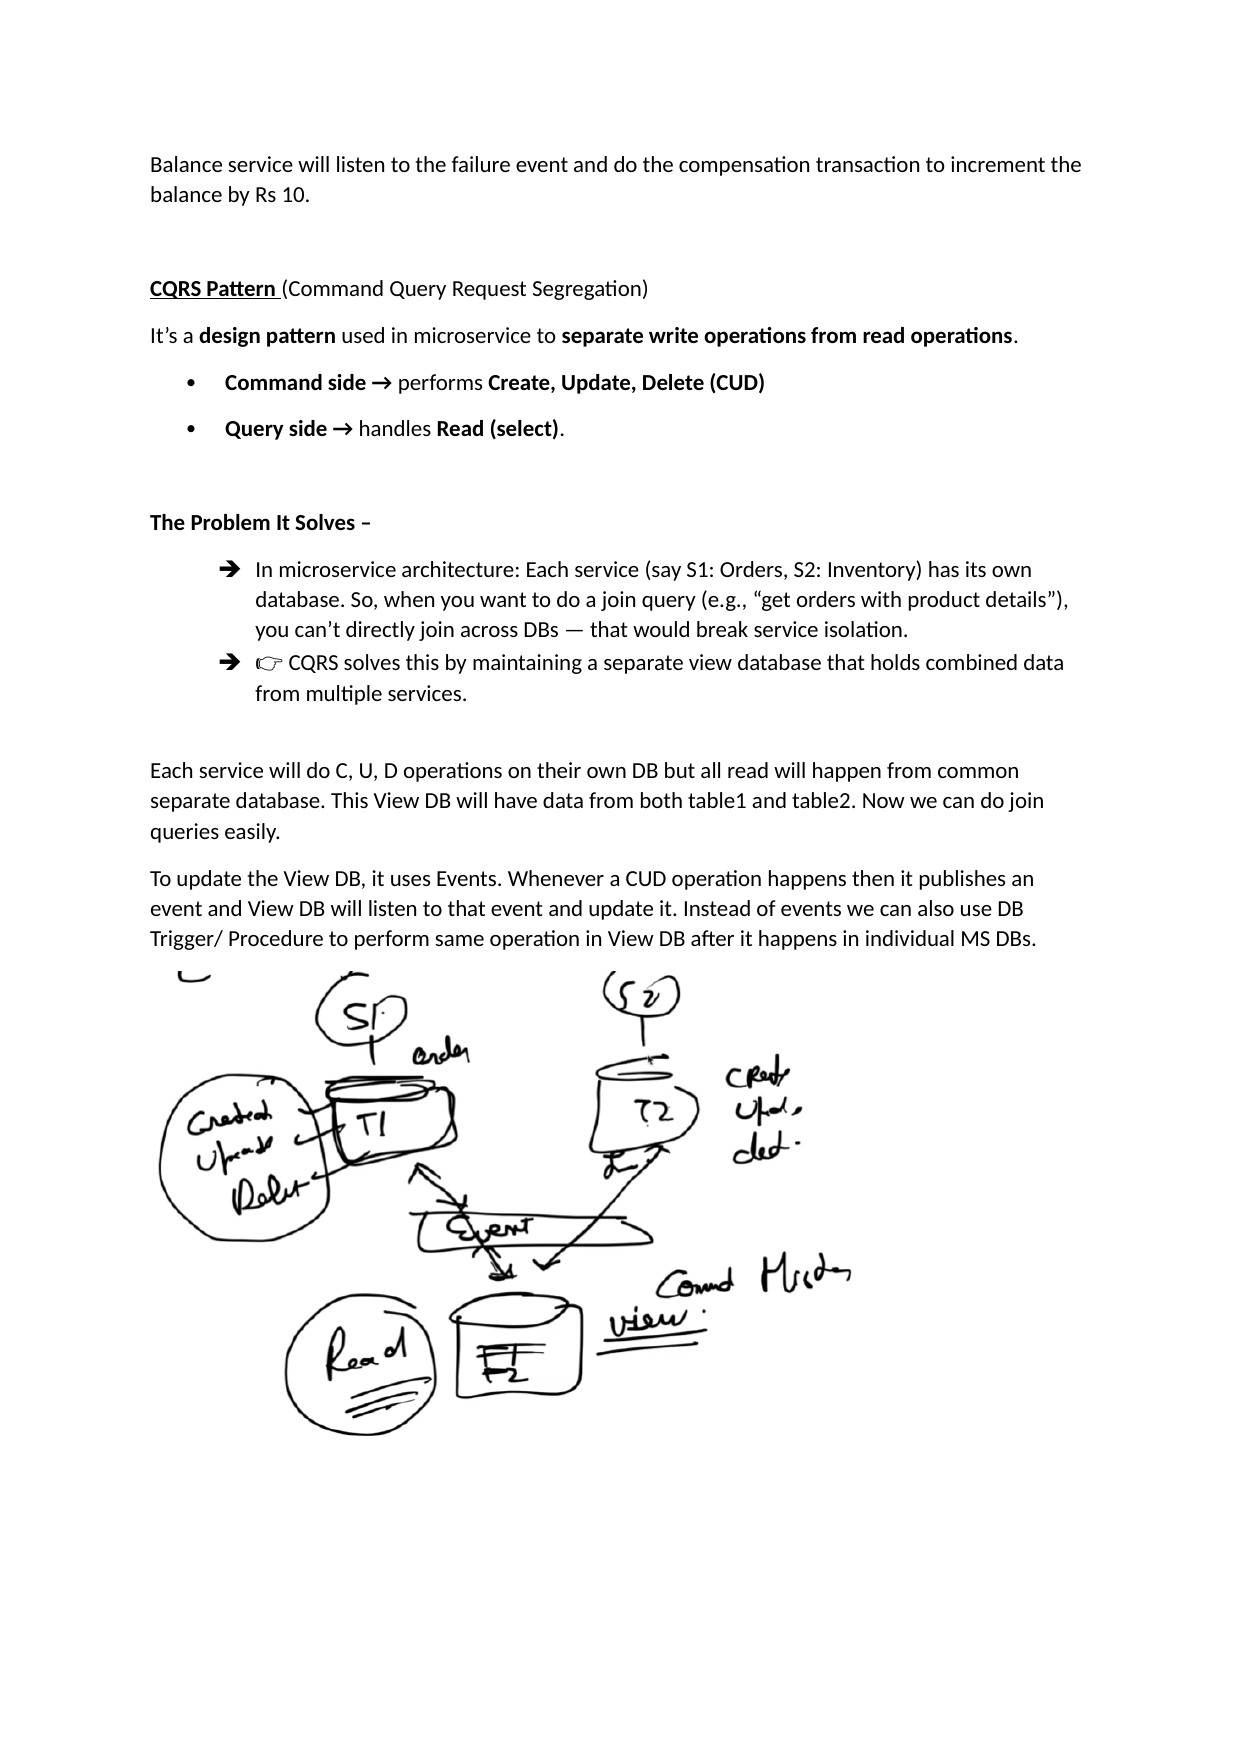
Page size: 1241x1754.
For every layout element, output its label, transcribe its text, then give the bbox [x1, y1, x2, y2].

picture [150, 971, 856, 1441]
text It’s a design pattern used in microservice to separate write operations from read operations. [150, 321, 1090, 349]
text Balance service will listen to the failure event and do the compensation transaction to increment the balance by Rs 10. [150, 150, 1090, 208]
list Command side → performs Create, Update, Delete (CUD) [187, 368, 1090, 396]
list 👉 CQRS solves this by maintaining a separate view database that holds combined data from multiple services. [218, 646, 1090, 707]
text The Problem It Solves – [150, 508, 1090, 536]
text To update the View DB, it uses Events. Whenever a CUD operation happens then it publishes an event and View DB will listen to that event and update it. Instead of events we can also use DB Trigger/ Procedure to perform same operation in View DB after it happens in individual MS DBs. [150, 864, 1090, 952]
text CQRS Pattern (Command Query Request Segregation) [150, 274, 1090, 302]
list Query side → handles Read (select). [187, 414, 1090, 443]
text Each service will do C, U, D operations on their own DB but all read will happen from common separate database. This View DB will have data from both table1 and table2. Now we can do join queries easily. [150, 756, 1090, 845]
list In microservice architecture: Each service (say S1: Orders, S2: Inventory) has its own database. So, when you want to do a join query (e.g., “get orders with product details”), you can’t directly join across DBs — that would break service isolation. [218, 555, 1090, 644]
